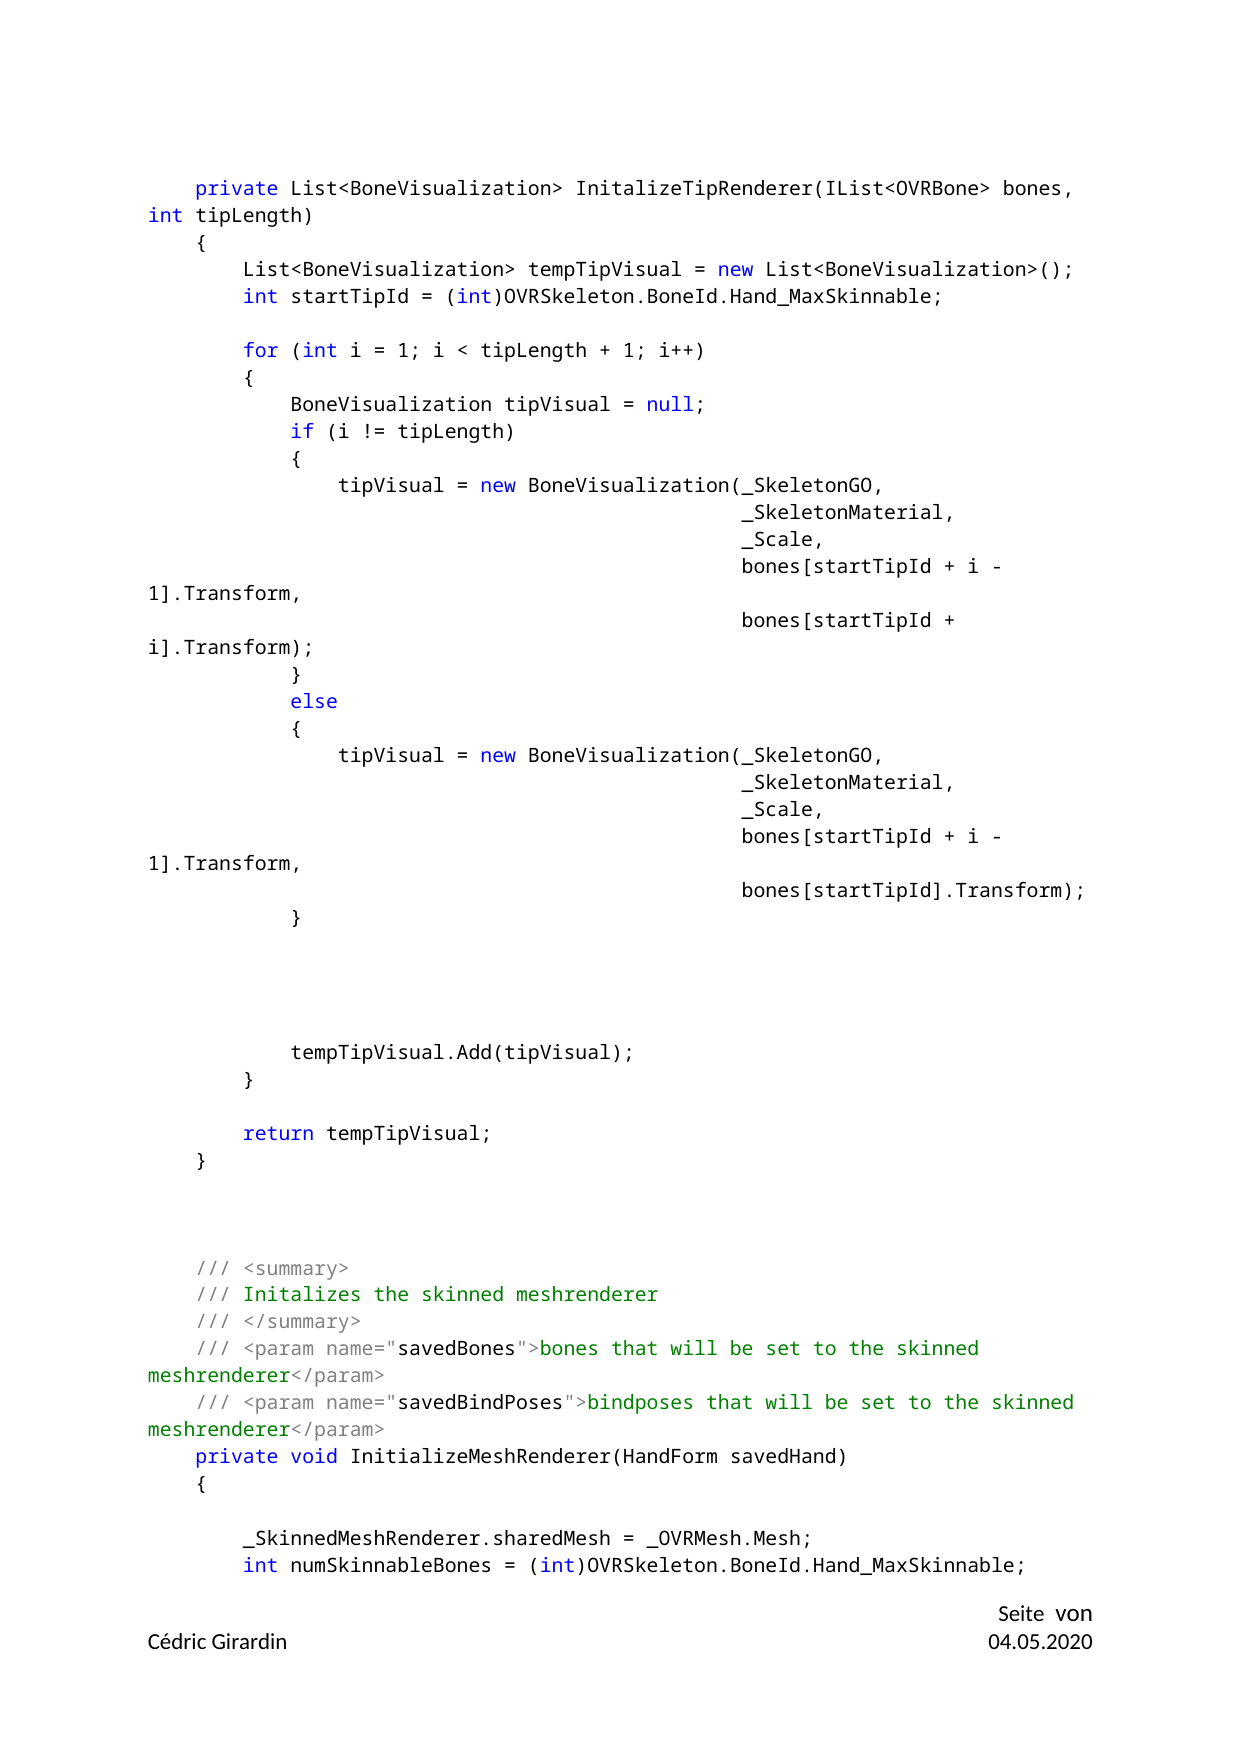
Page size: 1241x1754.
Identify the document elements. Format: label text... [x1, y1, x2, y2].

text } [148, 660, 1093, 687]
text bones[startTipId].Transform); [148, 876, 1093, 903]
text tempTipVisual.Add(tipVisual); [148, 1038, 1093, 1065]
text /// <param name="savedBindPoses">bindposes that will be set to the skinned meshrenderer</param> [148, 1389, 1093, 1443]
text _SkeletonMaterial, [148, 768, 1093, 795]
text /// <summary> [148, 1254, 1093, 1281]
text bones[startTipId + i - 1].Transform, [148, 822, 1093, 876]
text bones[startTipId + i - 1].Transform, [148, 552, 1093, 606]
text _SkeletonMaterial, [148, 498, 1093, 525]
text else [148, 687, 1093, 714]
text } [148, 1146, 1093, 1173]
text bones[startTipId + i].Transform); [148, 606, 1093, 660]
text tipVisual = new BoneVisualization(_SkeletonGO, [148, 741, 1093, 768]
text } [148, 1065, 1093, 1092]
text _SkinnedMeshRenderer.sharedMesh = _OVRMesh.Mesh; [148, 1524, 1093, 1552]
text { [148, 363, 1093, 390]
text /// </summary> [148, 1308, 1093, 1335]
text /// Initalizes the skinned meshrenderer [148, 1281, 1093, 1308]
text List<BoneVisualization> tempTipVisual = new List<BoneVisualization>(); [148, 256, 1093, 282]
text { [148, 444, 1093, 471]
text _Scale, [148, 525, 1093, 552]
text tipVisual = new BoneVisualization(_SkeletonGO, [148, 471, 1093, 498]
text return tempTipVisual; [148, 1119, 1093, 1146]
text if (i != tipLength) [148, 417, 1093, 444]
text /// <param name="savedBones">bones that will be set to the skinned meshrenderer</param> [148, 1335, 1093, 1389]
text private List<BoneVisualization> InitalizeTipRenderer(IList<OVRBone> bones, int tipLength) [148, 174, 1093, 228]
text private void InitializeMeshRenderer(HandForm savedHand) [148, 1443, 1093, 1469]
text { [148, 228, 1093, 256]
text } [148, 903, 1093, 930]
text for (int i = 1; i < tipLength + 1; i++) [148, 336, 1093, 363]
text int startTipId = (int)OVRSkeleton.BoneId.Hand_MaxSkinnable; [148, 282, 1093, 309]
text int numSkinnableBones = (int)OVRSkeleton.BoneId.Hand_MaxSkinnable; [148, 1552, 1093, 1578]
text _Scale, [148, 795, 1093, 822]
text { [148, 714, 1093, 741]
text BoneVisualization tipVisual = null; [148, 390, 1093, 417]
text { [148, 1469, 1093, 1497]
